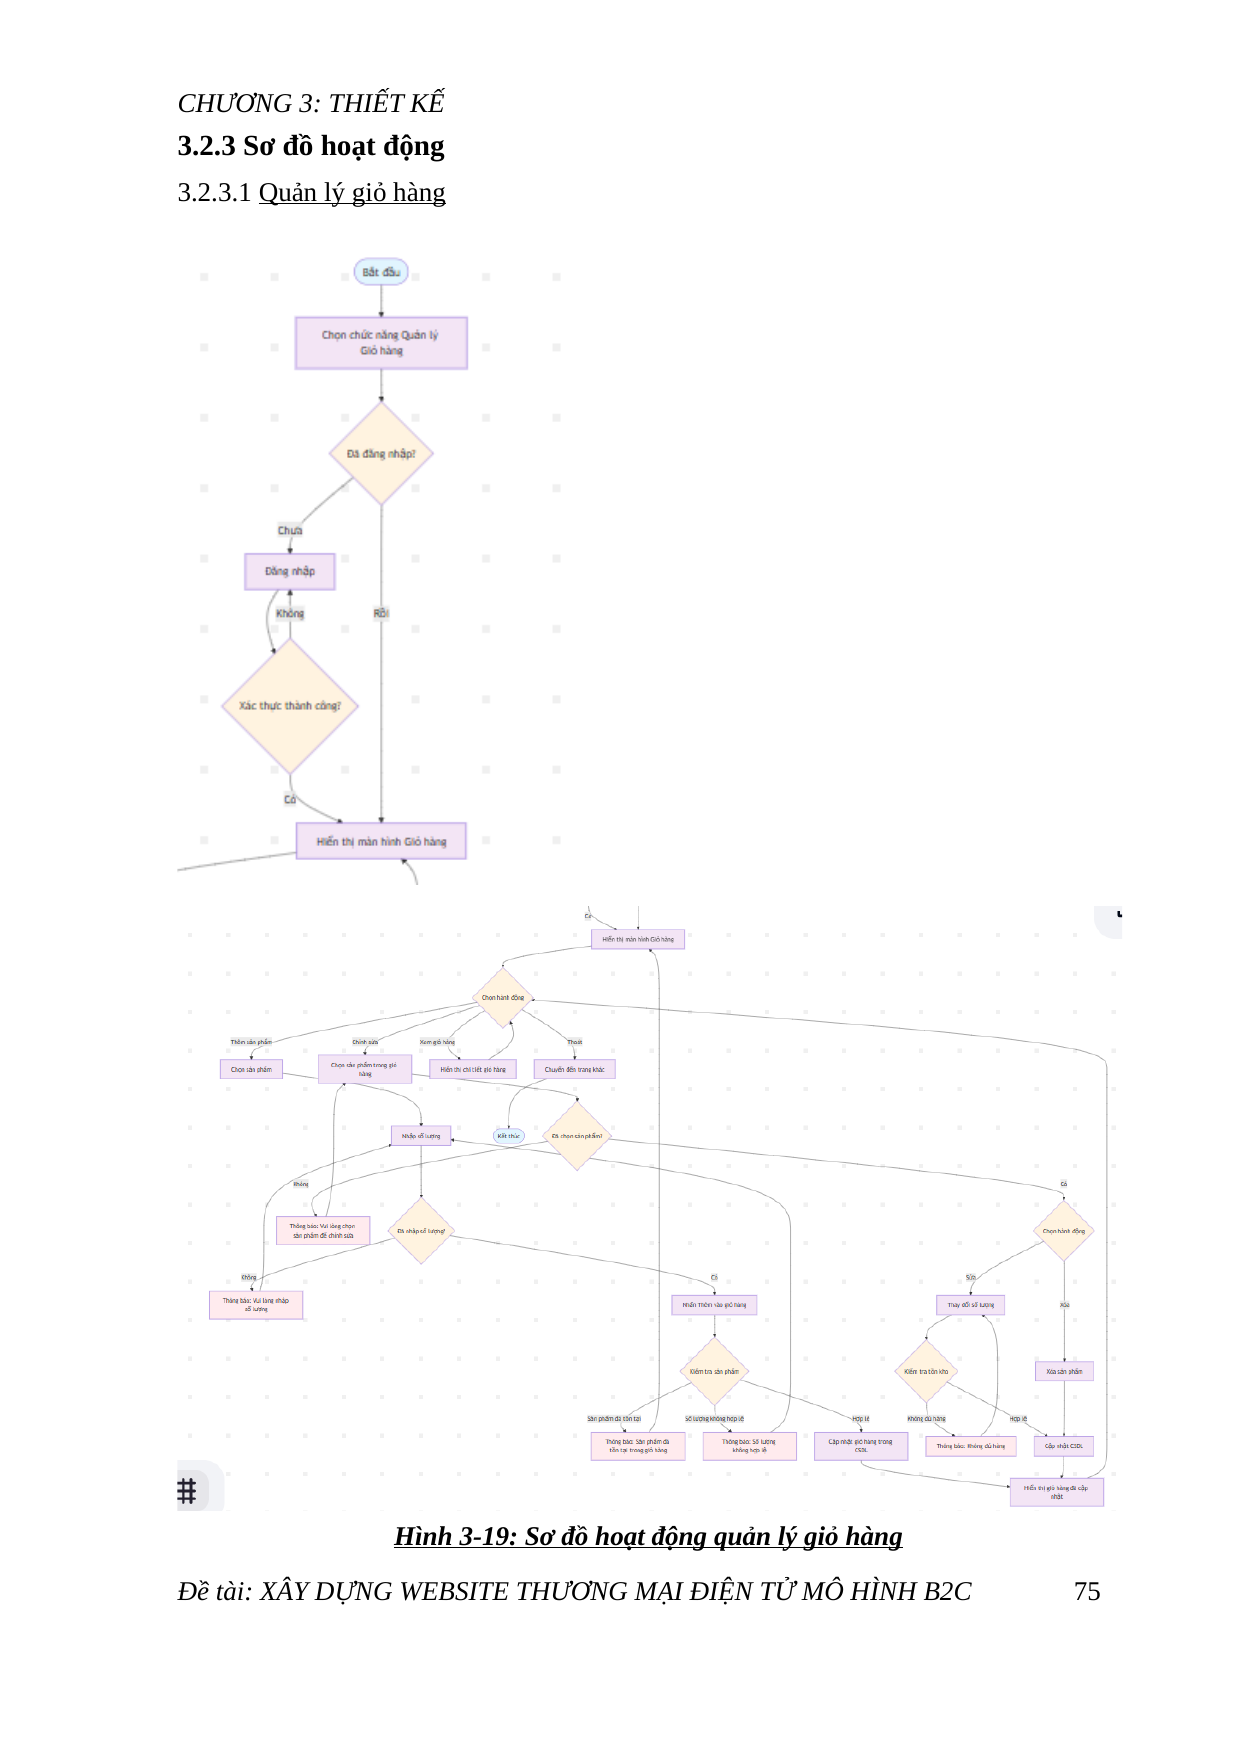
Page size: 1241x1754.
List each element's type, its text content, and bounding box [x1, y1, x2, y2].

text Hình 3-19: Sơ đồ hoạt động quản lý giỏ hàng [177, 1520, 1122, 1551]
subtitle 3.2.3 Sơ đồ hoạt động [177, 128, 1122, 161]
subtitle 3.2.3.1 Quản lý giỏ hàng [177, 176, 1122, 207]
picture [177, 906, 1123, 1511]
picture [177, 228, 567, 885]
